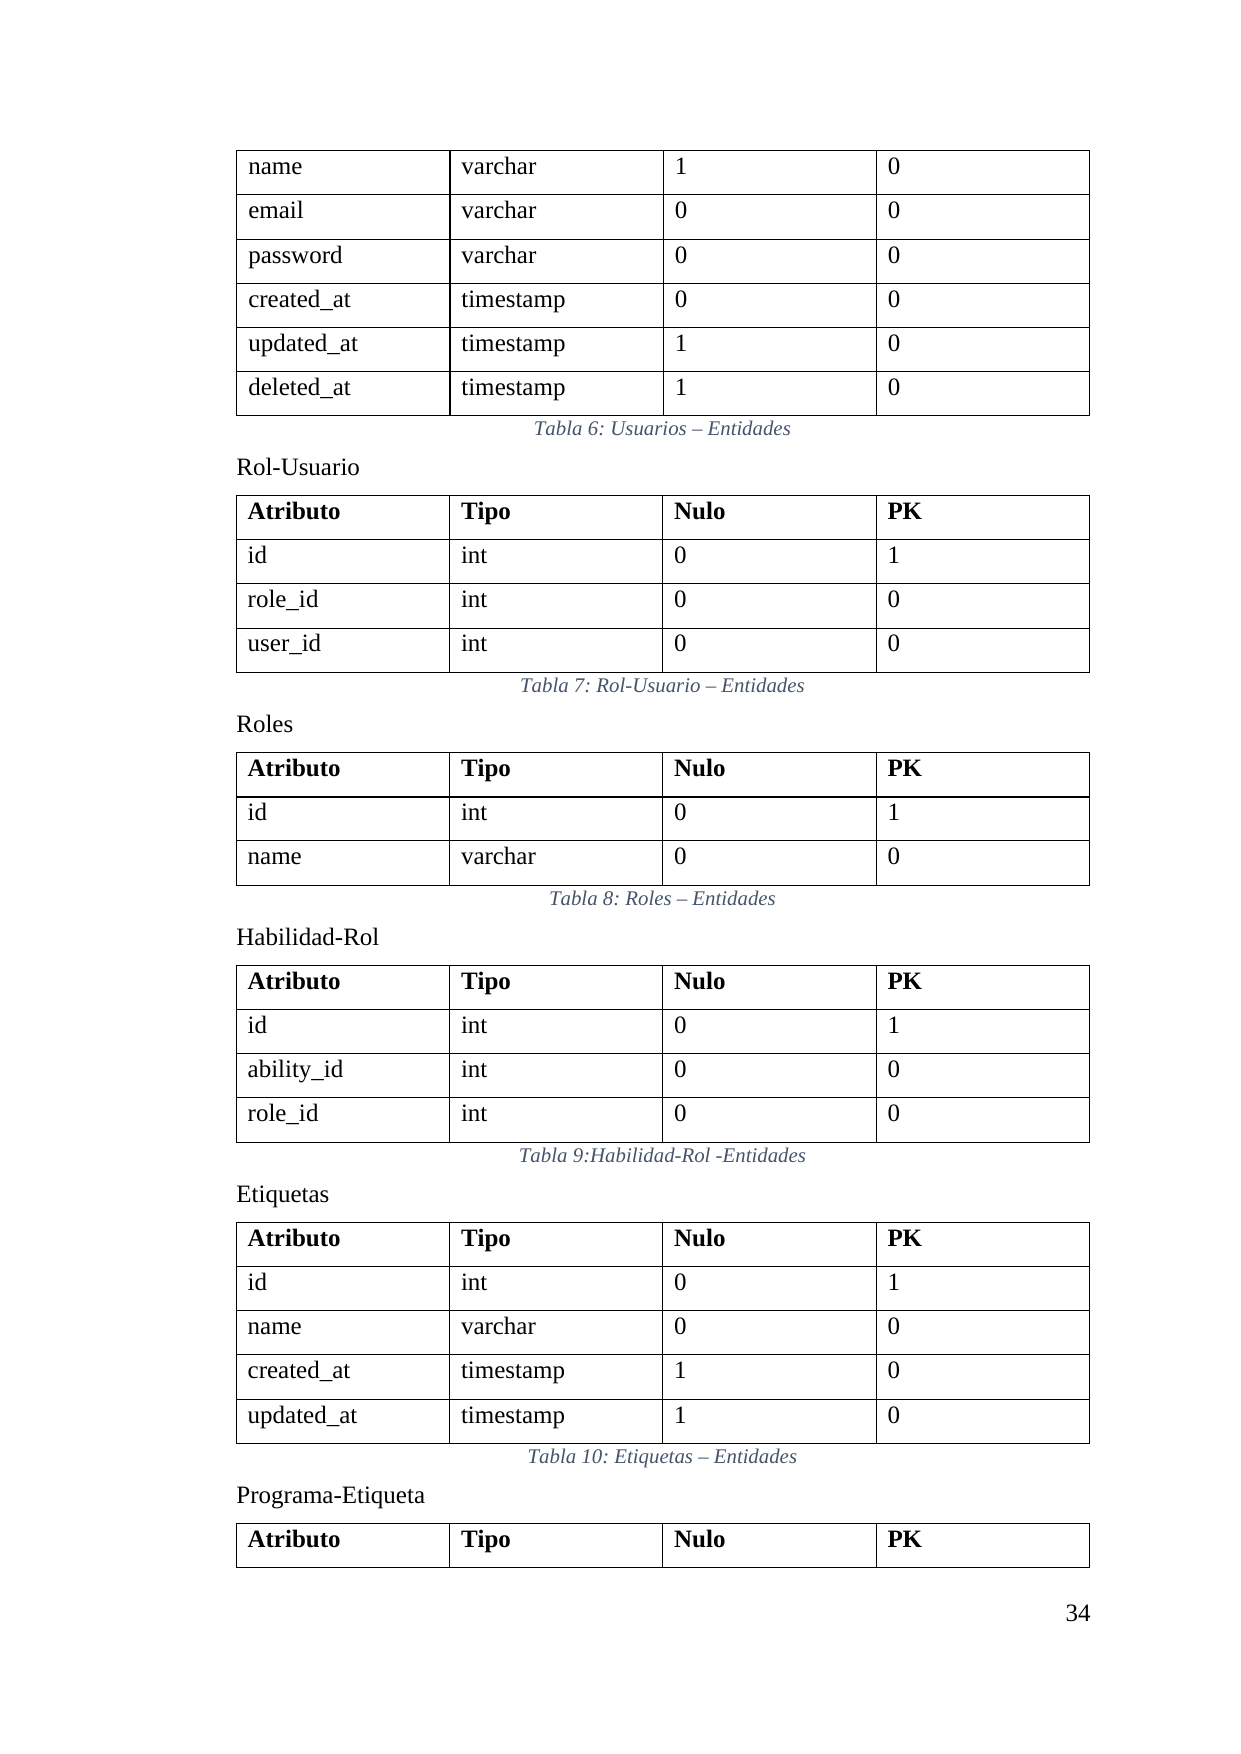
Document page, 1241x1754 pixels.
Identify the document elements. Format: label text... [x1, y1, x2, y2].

table_cell 0 [877, 1098, 1089, 1142]
table_cell int [450, 629, 662, 672]
table_cell 1 [663, 1400, 876, 1443]
table_cell timestamp [450, 1400, 662, 1443]
table_cell 0 [663, 584, 876, 627]
table_cell 0 [664, 240, 876, 283]
table_cell 0 [877, 1054, 1089, 1097]
table_header Atributo [237, 1223, 449, 1266]
table_cell 0 [663, 841, 876, 884]
table_cell id [237, 540, 449, 583]
table_cell 1 [664, 372, 876, 415]
table_cell 0 [663, 1054, 876, 1097]
table_cell 1 [877, 798, 1089, 840]
table_header Nulo [663, 496, 876, 539]
table_header Nulo [663, 753, 876, 796]
table_cell deleted_at [237, 372, 449, 415]
table_cell 0 [877, 1311, 1089, 1354]
table_cell int [450, 540, 662, 583]
table_cell varchar [451, 195, 663, 239]
table_cell 0 [877, 584, 1089, 627]
table_header PK [877, 1223, 1089, 1266]
table_cell id [237, 1267, 449, 1310]
table_cell updated_at [237, 328, 449, 371]
table_cell varchar [451, 151, 663, 194]
table_cell 0 [663, 1311, 876, 1354]
table_cell 0 [877, 1355, 1089, 1399]
table_header PK [877, 753, 1089, 796]
subtitle Programa-Etiqueta [236, 1480, 1090, 1508]
table_header Tipo [450, 1223, 662, 1266]
table_cell name [237, 151, 449, 194]
table_cell 0 [877, 240, 1089, 283]
table_cell 0 [663, 1267, 876, 1310]
table_cell id [237, 1010, 449, 1053]
table_header Atributo [237, 753, 449, 796]
table_cell timestamp [451, 328, 663, 371]
table_cell 0 [663, 540, 876, 583]
table_cell name [237, 1311, 449, 1354]
text Tabla 6: Usuarios – Entidades [236, 416, 1090, 440]
subtitle Etiquetas [236, 1179, 1090, 1207]
table_cell 0 [877, 195, 1089, 239]
table_cell 0 [877, 629, 1089, 672]
table_cell role_id [237, 584, 449, 627]
table_header Tipo [450, 966, 662, 1009]
table_cell 0 [877, 328, 1089, 371]
table_cell 1 [663, 1355, 876, 1399]
table_cell email [237, 195, 449, 239]
table_cell updated_at [237, 1400, 449, 1443]
table_cell int [450, 1054, 662, 1097]
table_cell 0 [877, 1400, 1089, 1443]
table_header Tipo [450, 1524, 662, 1567]
table_cell 0 [664, 195, 876, 239]
table_header Atributo [237, 496, 449, 539]
table_cell varchar [450, 1311, 662, 1354]
subtitle Roles [236, 709, 1090, 738]
table_cell varchar [451, 240, 663, 283]
table_header Tipo [450, 753, 662, 796]
text Tabla 7: Rol-Usuario – Entidades [236, 673, 1090, 697]
table_cell created_at [237, 284, 449, 327]
text Tabla 10: Etiquetas – Entidades [236, 1444, 1090, 1468]
table_cell created_at [237, 1355, 449, 1399]
table_cell 0 [663, 1098, 876, 1142]
table_cell id [237, 798, 449, 840]
table_cell 0 [877, 151, 1089, 194]
table_cell user_id [237, 629, 449, 672]
table_cell varchar [450, 841, 662, 884]
table_cell 0 [664, 284, 876, 327]
table_header PK [877, 496, 1089, 539]
table_cell timestamp [450, 1355, 662, 1399]
text Tabla 9:Habilidad-Rol -Entidades [236, 1143, 1090, 1167]
table_cell 1 [877, 1010, 1089, 1053]
table_cell int [450, 1010, 662, 1053]
table_cell name [237, 841, 449, 884]
table_cell 0 [877, 841, 1089, 884]
table_header PK [877, 966, 1089, 1009]
subtitle Habilidad-Rol [236, 922, 1090, 950]
table_cell 1 [877, 1267, 1089, 1310]
table_cell role_id [237, 1098, 449, 1142]
table_cell int [450, 1267, 662, 1310]
table_header Nulo [663, 1223, 876, 1266]
table_cell password [237, 240, 449, 283]
table_header Nulo [663, 1524, 876, 1567]
table_cell ability_id [237, 1054, 449, 1097]
table_cell 0 [663, 629, 876, 672]
table_cell 1 [664, 328, 876, 371]
table_cell 0 [877, 372, 1089, 415]
table_cell timestamp [451, 372, 663, 415]
table_cell 0 [877, 284, 1089, 327]
table_header Atributo [237, 1524, 449, 1567]
text Tabla 8: Roles – Entidades [236, 886, 1090, 909]
table_cell timestamp [451, 284, 663, 327]
table_header Atributo [237, 966, 449, 1009]
table_cell 1 [664, 151, 876, 194]
table_header Tipo [450, 496, 662, 539]
subtitle Rol-Usuario [236, 452, 1090, 481]
table_cell 0 [663, 798, 876, 840]
table_cell int [450, 798, 662, 840]
table_header Nulo [663, 966, 876, 1009]
table_header PK [877, 1524, 1089, 1567]
table_cell int [450, 584, 662, 627]
table_cell 0 [663, 1010, 876, 1053]
table_cell 1 [877, 540, 1089, 583]
table_cell int [450, 1098, 662, 1142]
